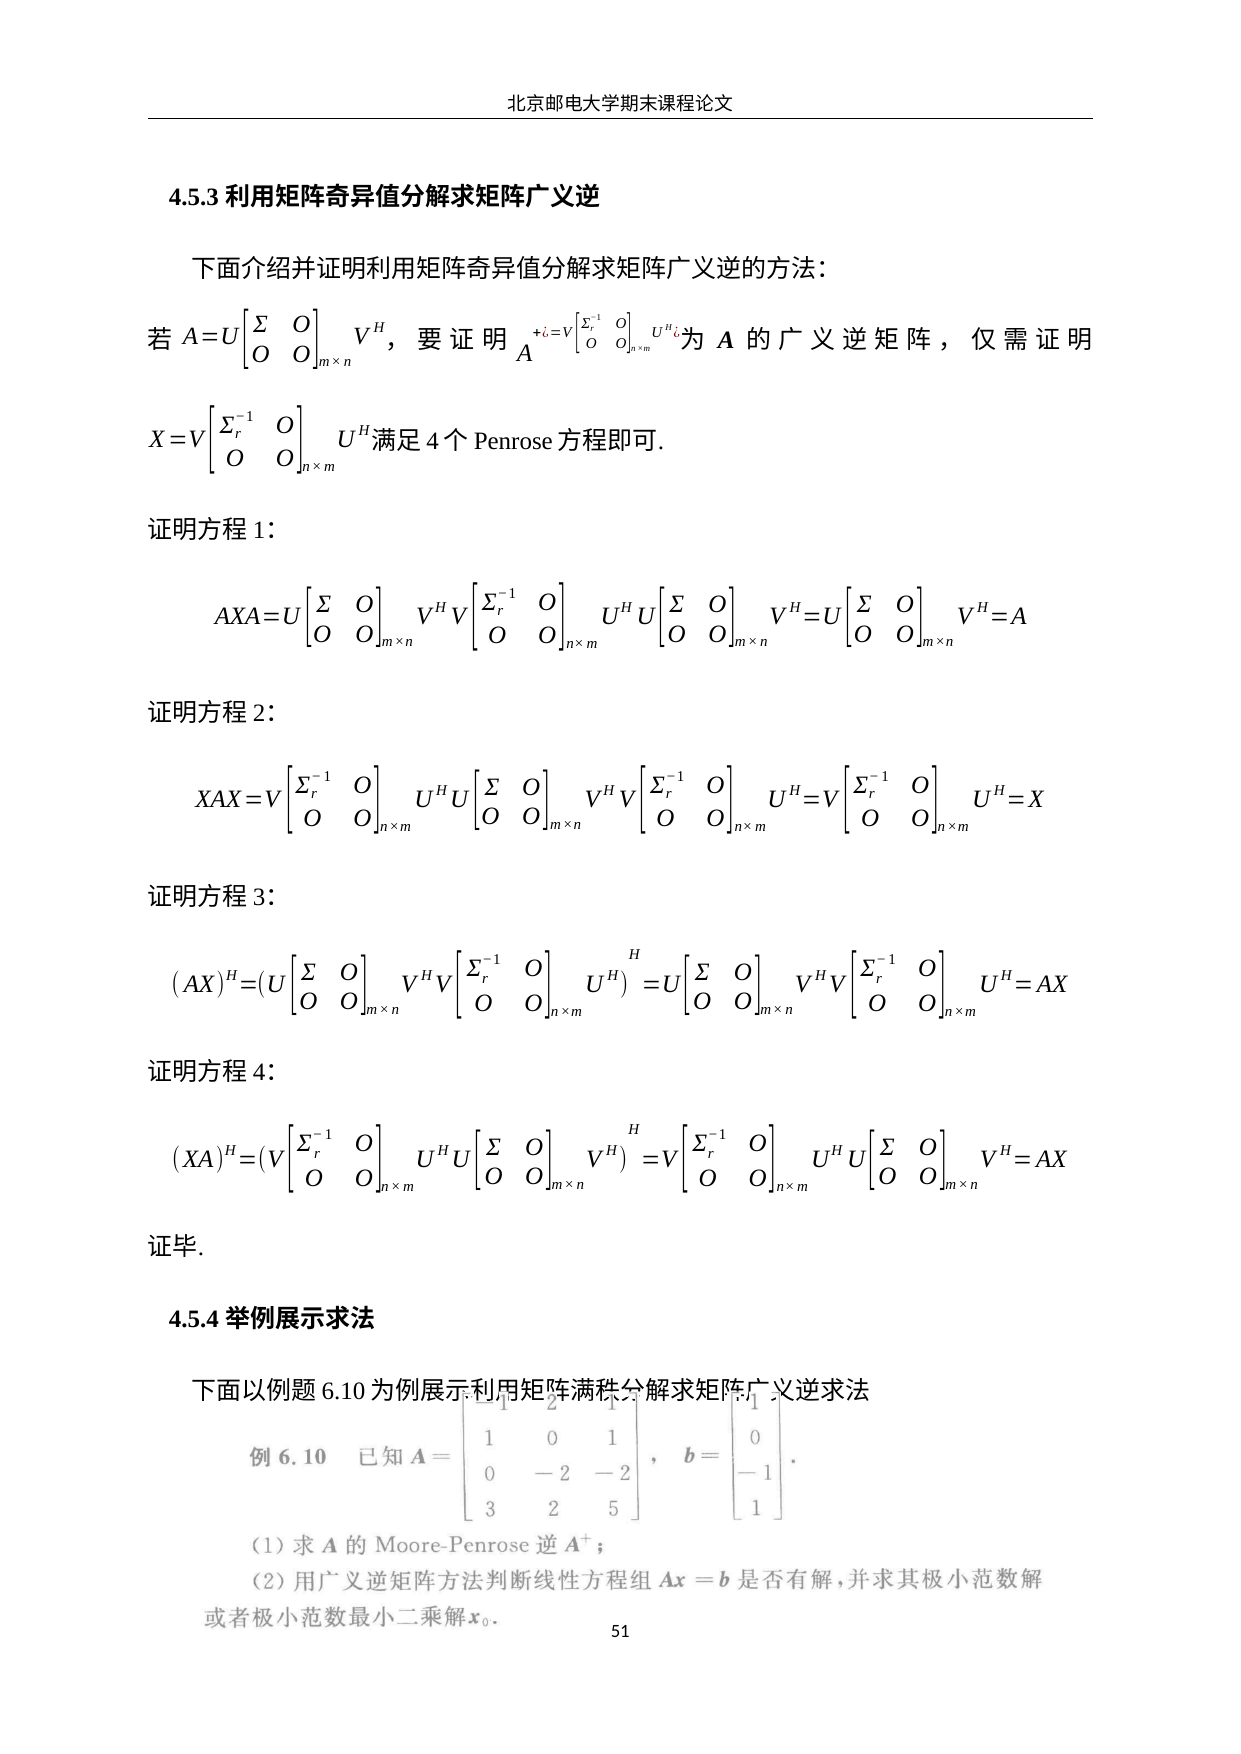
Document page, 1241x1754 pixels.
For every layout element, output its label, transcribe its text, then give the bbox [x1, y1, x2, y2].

picture [196, 1383, 1047, 1637]
subtitle 4.5.3 利用矩阵奇异值分解求矩阵广义逆 [168, 162, 1093, 227]
text 下面介绍并证明利用矩阵奇异值分解求矩阵广义逆的方法： [148, 234, 1093, 299]
subtitle 4.5.4 举例展示求法 [168, 1284, 1093, 1349]
text 证毕. [148, 1212, 1093, 1277]
text 若，要证明为A的广义逆矩阵，仅需证明满足4个Penrose方程即可. [148, 306, 1093, 488]
text 下面以例题6.10为例展示利用矩阵满秩分解求矩阵广义逆求法 [148, 1356, 1093, 1421]
text 证明方程4： [148, 1037, 1093, 1102]
text 证明方程1： [148, 496, 1093, 561]
text 证明方程3： [148, 862, 1093, 927]
text 证明方程2： [148, 678, 1093, 743]
